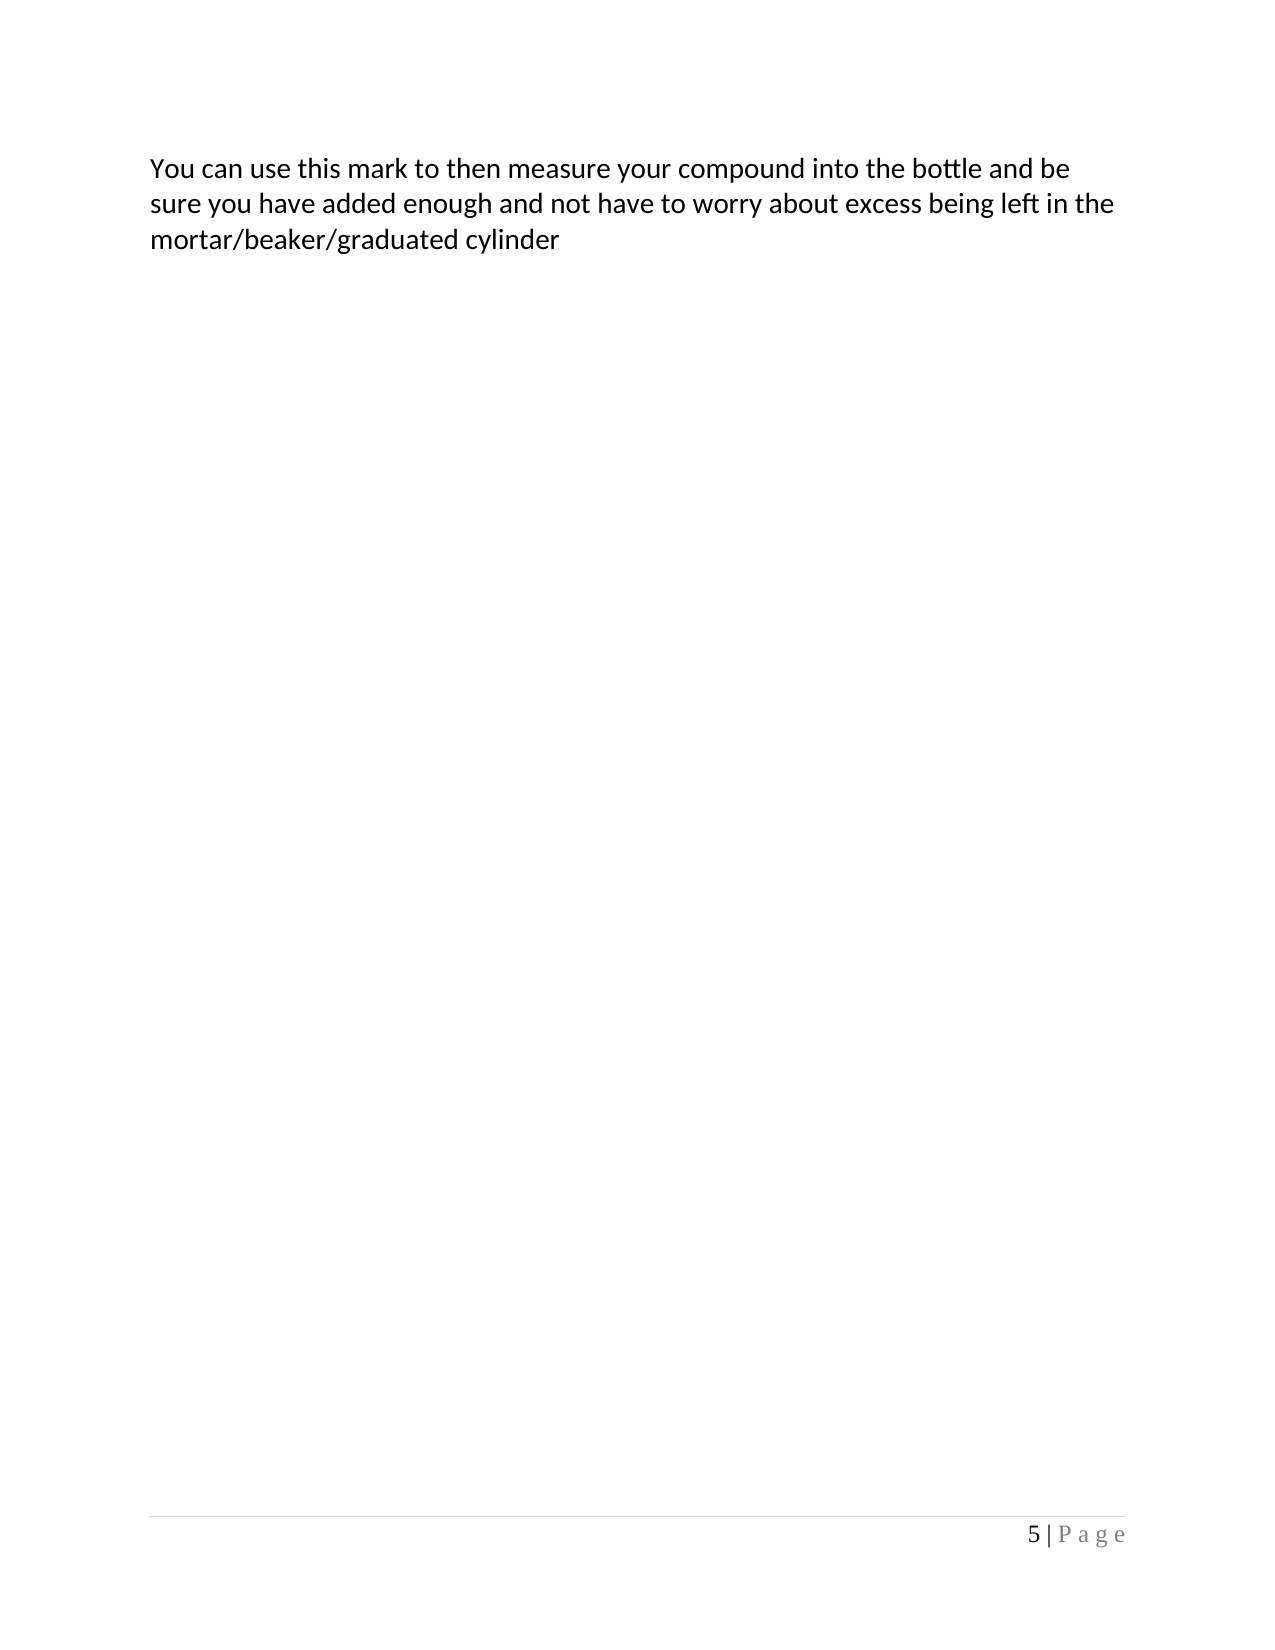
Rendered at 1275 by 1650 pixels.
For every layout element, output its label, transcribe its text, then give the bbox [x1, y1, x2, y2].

text You can use this mark to then measure your compound into the bottle and be sure you have added enough and not have to worry about excess being left in the mortar/beaker/graduated cylinder [150, 150, 1125, 257]
